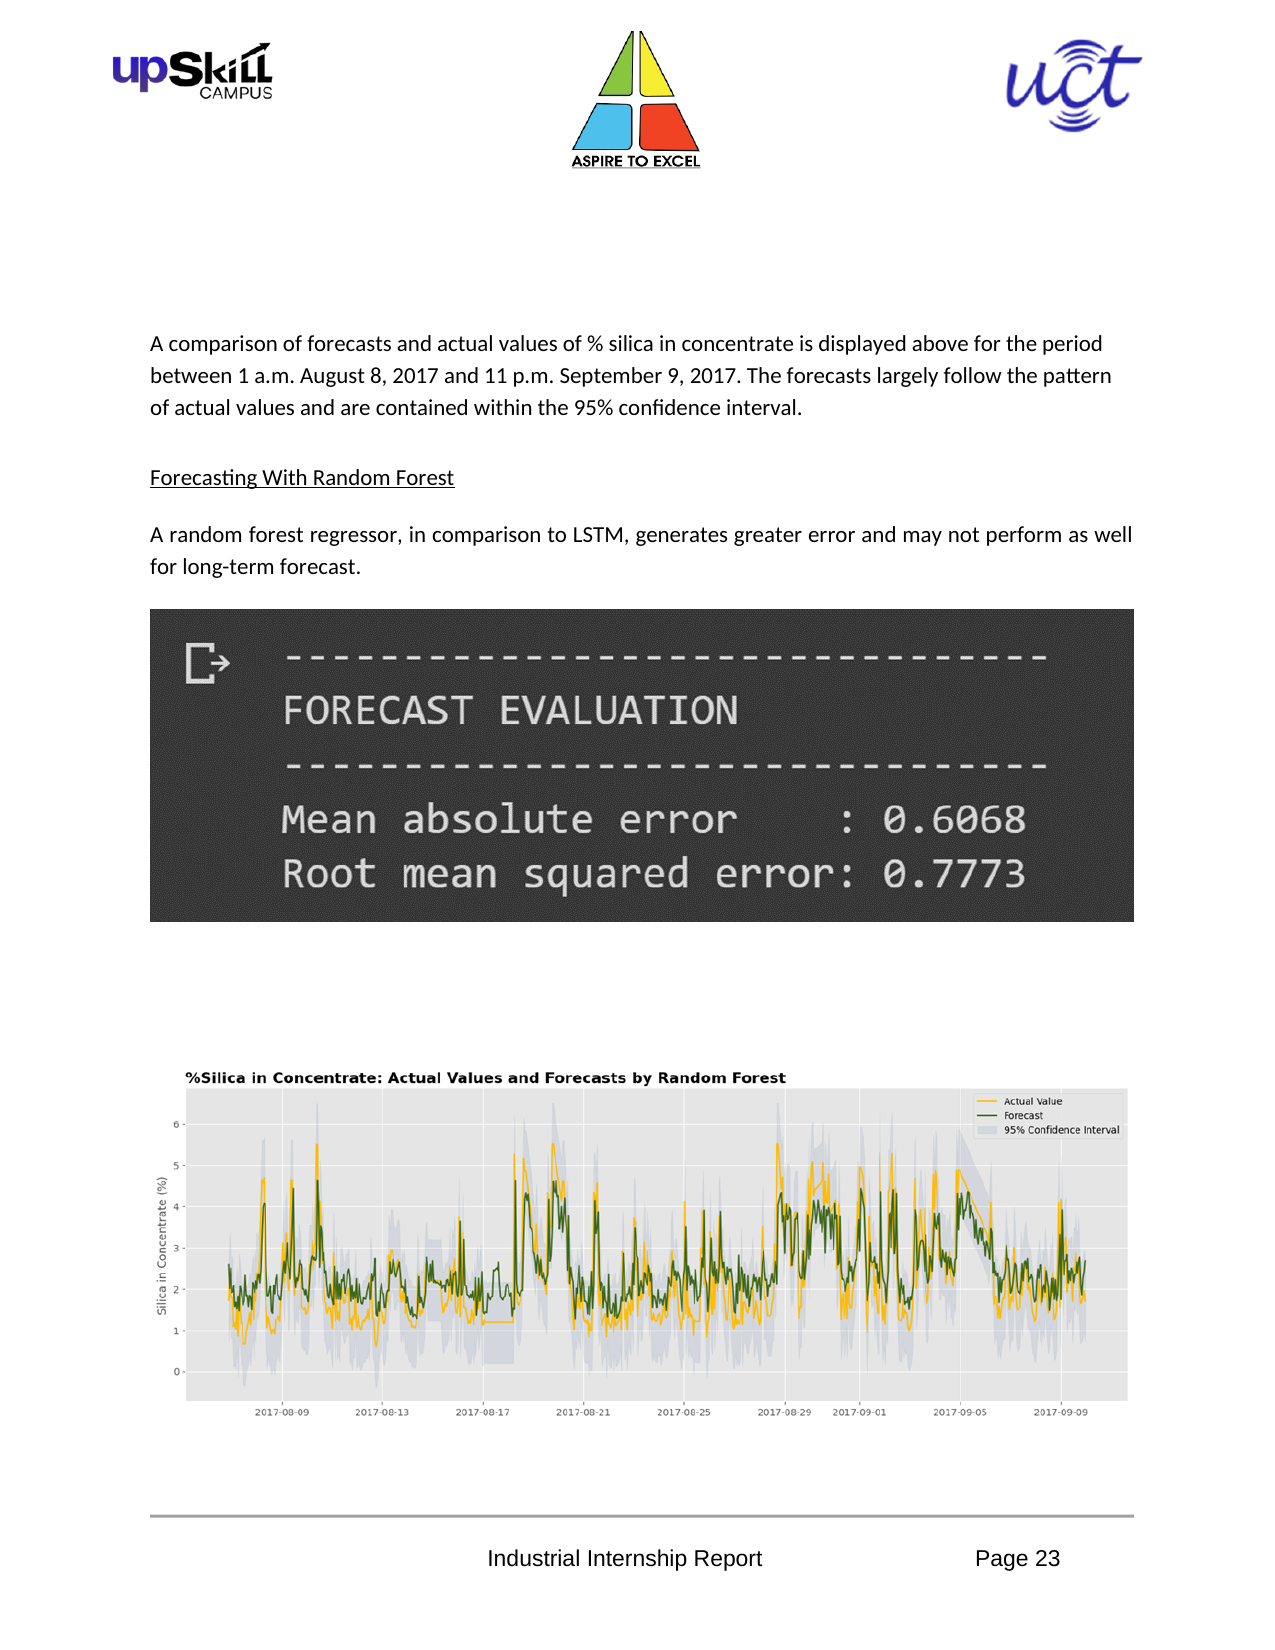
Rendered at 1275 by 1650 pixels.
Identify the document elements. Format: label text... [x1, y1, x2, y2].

picture [150, 1065, 1134, 1424]
subtitle Forecasting With Random Forest [150, 463, 1134, 491]
subtitle A comparison of forecasts and actual values of % silica in concentrate is displayed above for the period between 1 a.m. August 8, 2017 and 11 p.m. September 9, 2017. The forecasts largely follow the pattern of actual values and are contained within the 95% confidence interval. [150, 329, 1134, 421]
picture [150, 609, 1134, 922]
picture [1003, 31, 1147, 133]
picture [85, 31, 300, 102]
text A random forest regressor, in comparison to LSTM, generates greater error and may not perform as well for long-term forecast. [150, 520, 1134, 580]
picture [554, 31, 717, 194]
